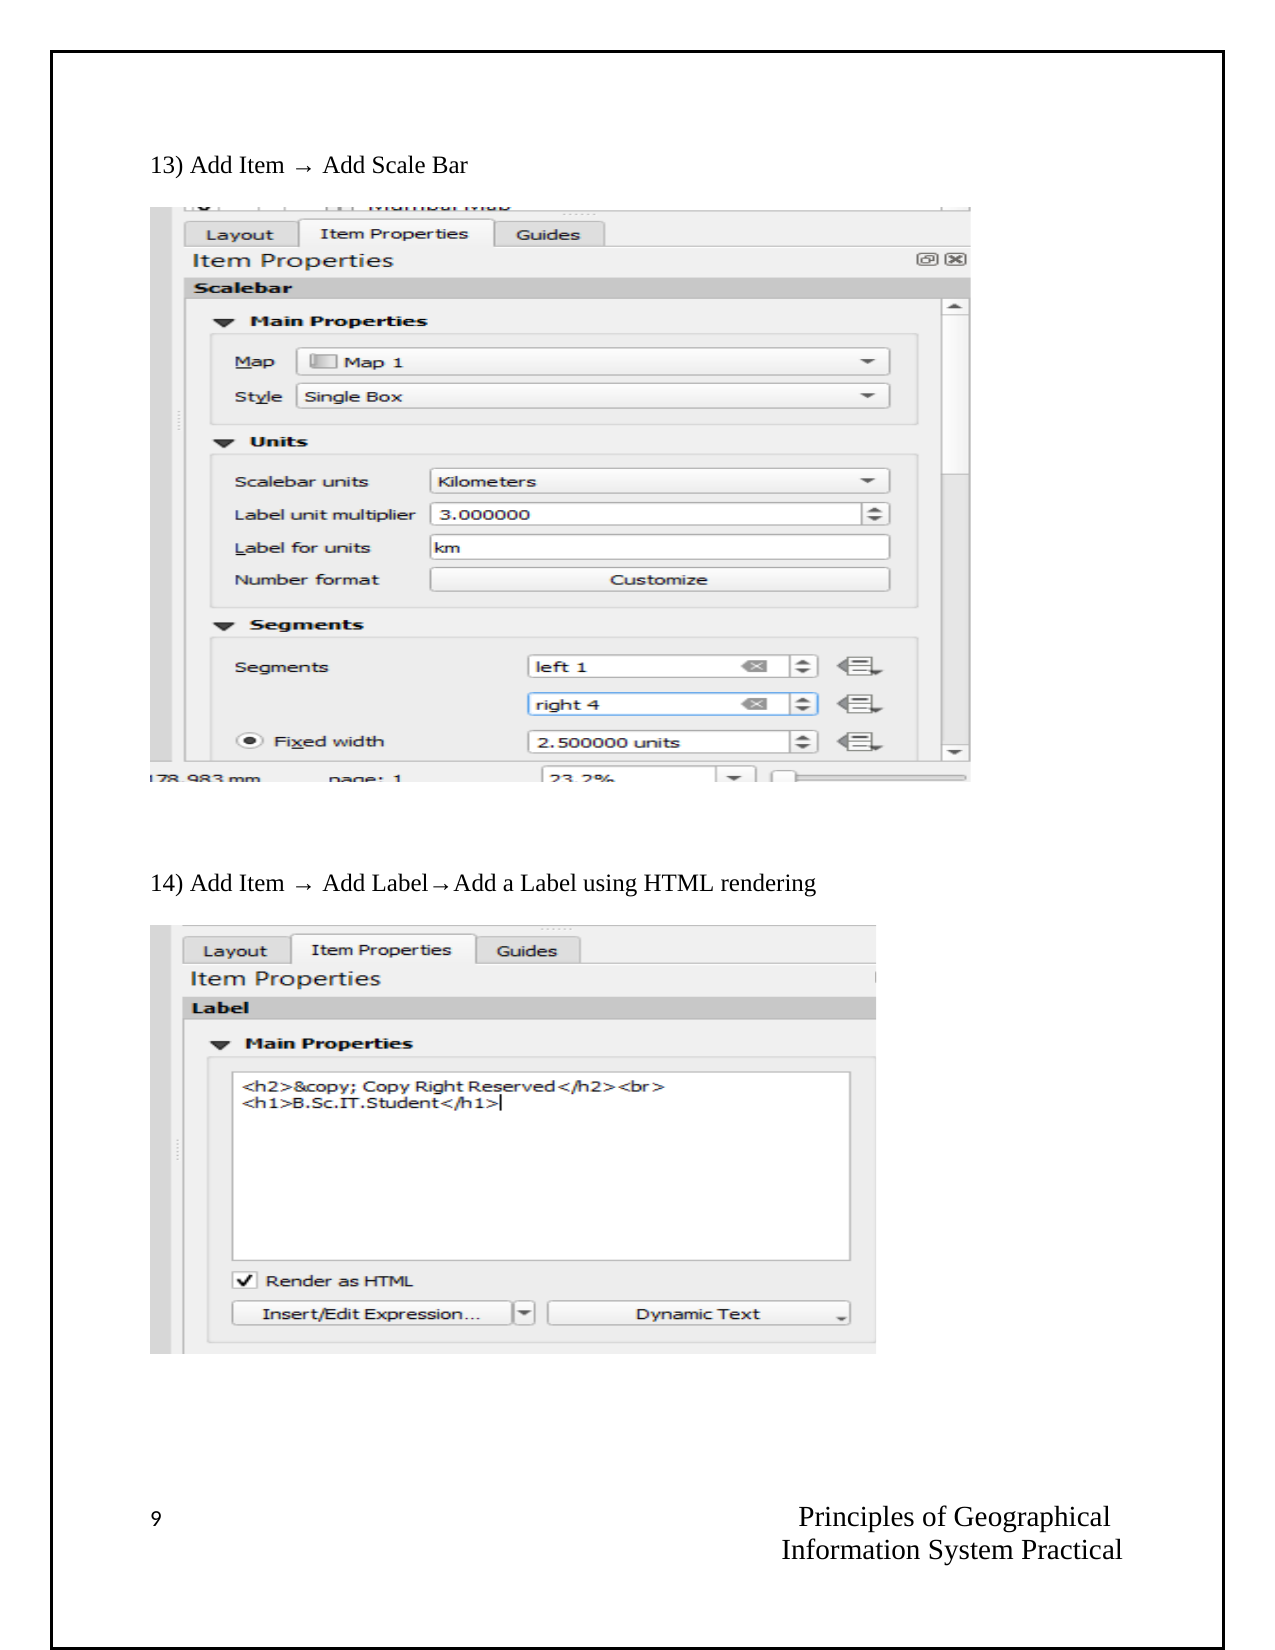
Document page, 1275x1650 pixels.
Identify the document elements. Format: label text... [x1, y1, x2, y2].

picture [150, 207, 971, 782]
text 13) Add Item → Add Scale Bar [150, 150, 1125, 179]
text 14) Add Item → Add Label→Add a Label using HTML rendering [150, 868, 1125, 897]
picture [150, 925, 877, 1354]
